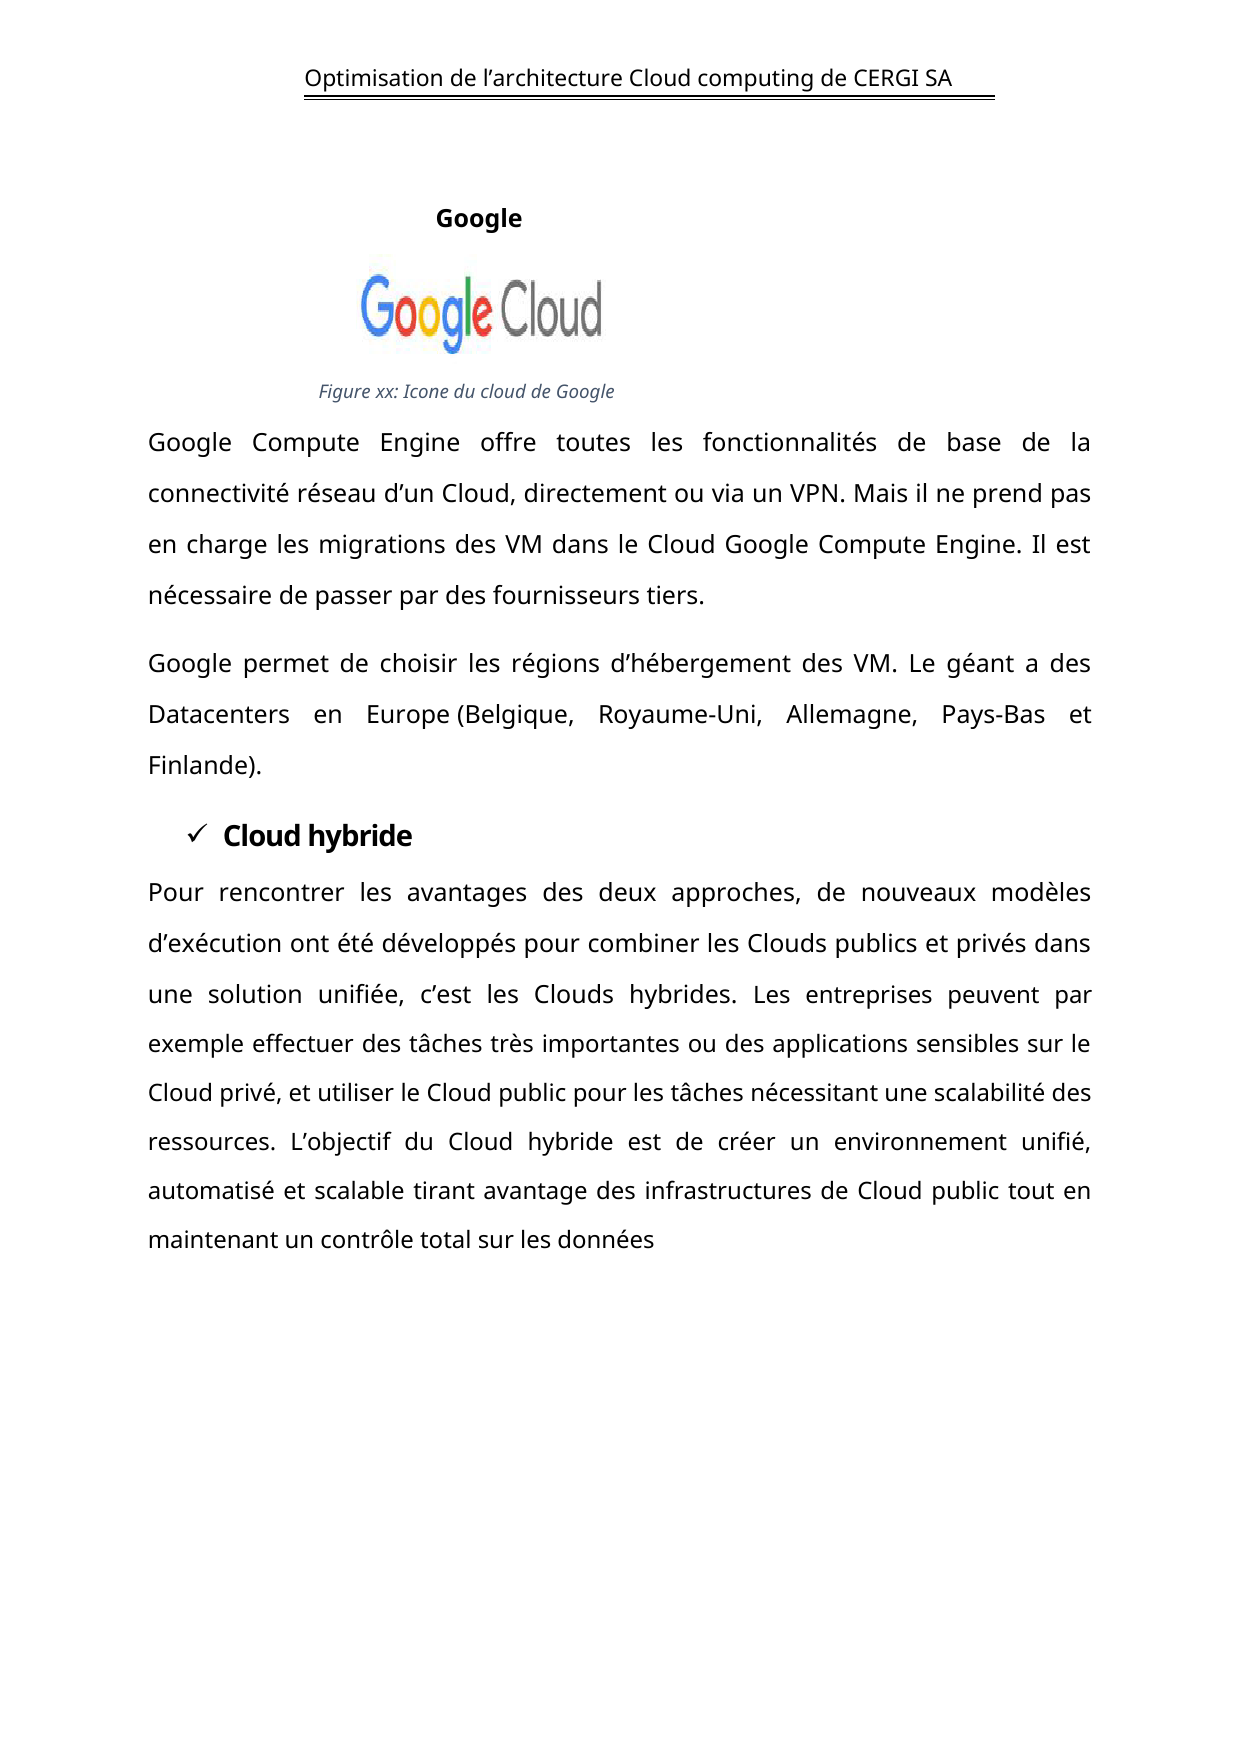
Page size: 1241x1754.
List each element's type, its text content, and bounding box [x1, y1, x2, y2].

text Pour rencontrer les avantages des deux approches, de nouveaux modèles d’exécution ont été développés pour combiner les Clouds publics et privés dans une solution unifiée, c’est les Clouds hybrides. Les entreprises peuvent par exemple effectuer des tâches très importantes ou des applications sensibles sur le Cloud privé, et utiliser le Cloud public pour les tâches nécessitant une scalabilité des ressources. L’objectif du Cloud hybride est de créer un environnement unifié, automatisé et scalable tirant avantage des infrastructures de Cloud public tout en maintenant un contrôle total sur les données [148, 875, 1093, 1255]
text Google permet de choisir les régions d’hébergement des VM. Le géant a des Datacenters en Europe (Belgique, Royaume-Uni, Allemagne, Pays-Bas et Finlande). [148, 646, 1093, 782]
text Google Compute Engine offre toutes les fonctionnalités de base de la connectivité réseau d’un Cloud, directement ou via un VPN. Mais il ne prend pas en charge les migrations des VM dans le Cloud Google Compute Engine. Il est nécessaire de passer par des fournisseurs tiers. [148, 425, 1093, 612]
title Cloud hybride [185, 815, 1093, 855]
text Google [221, 201, 1093, 235]
